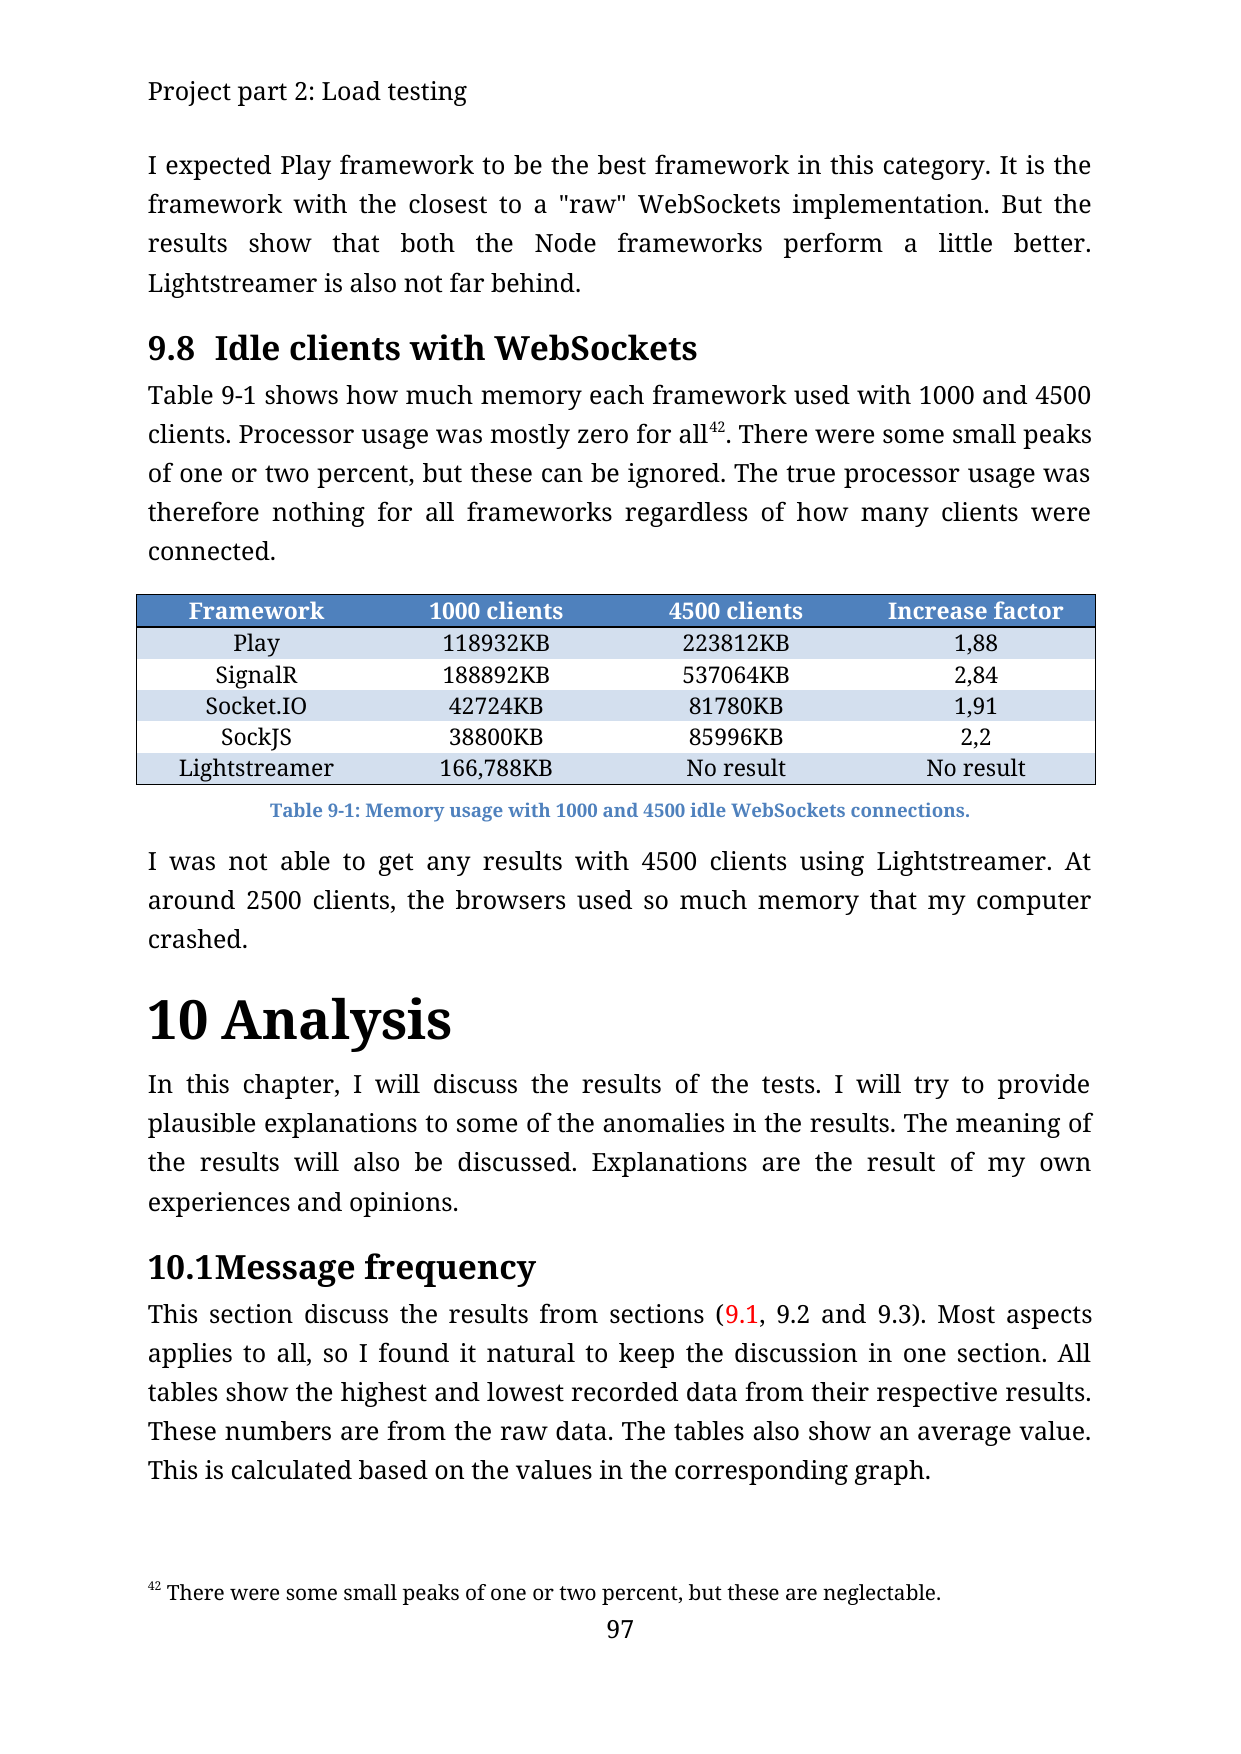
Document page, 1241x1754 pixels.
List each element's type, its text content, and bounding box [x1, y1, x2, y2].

table_cell 223812KB [616, 628, 856, 659]
table_cell 38800KB [376, 721, 616, 752]
table_cell 188892KB [376, 659, 616, 690]
table_cell SockJS [137, 721, 376, 752]
text I expected Play framework to be the best framework in this category. It is the framework with the closest to a "raw" WebSockets implementation. But the results show that both the Node frameworks perform a little better. Lightstreamer is also not far behind. [148, 148, 1092, 299]
table_cell 85996KB [616, 721, 856, 752]
text In this chapter, I will discuss the results of the tests. I will try to provide plausible explanations to some of the anomalies in the results. The meaning of the results will also be discussed. Explanations are the result of my own experiences and opinions. [148, 1067, 1092, 1218]
subtitle Analysis [148, 982, 1092, 1056]
text I was not able to get any results with 4500 clients using Lightstreamer. At around 2500 clients, the browsers used so much memory that my computer crashed. [148, 843, 1092, 956]
table_cell 42724KB [376, 690, 616, 721]
table_header Increase factor [856, 595, 1095, 626]
table_header 1000 clients [376, 595, 616, 626]
table_cell 1,88 [856, 628, 1095, 659]
table_cell 118932KB [376, 628, 616, 659]
table_cell 2,84 [856, 659, 1095, 690]
subtitle Idle clients with WebSockets [148, 325, 1092, 371]
table_cell Lightstreamer [137, 753, 376, 784]
table_cell 1,91 [856, 690, 1095, 721]
table_header Framework [137, 595, 376, 626]
text This section discuss the results from sections (9.1, 9.2 and 9.3). Most aspects applies to all, so I found it natural to keep the discussion in one section. All tables show the highest and lowest recorded data from their respective results. These numbers are from the raw data. The tables also show an average value. This is calculated based on the values in the corresponding graph. [148, 1296, 1092, 1487]
table_cell 166,788KB [376, 753, 616, 784]
table_cell Play [137, 628, 376, 659]
subtitle Message frequency [148, 1244, 1092, 1289]
table_cell 537064KB [616, 659, 856, 690]
table_cell SignalR [137, 659, 376, 690]
table_cell Socket.IO [137, 690, 376, 721]
table_cell No result [856, 753, 1095, 784]
table_cell 81780KB [616, 690, 856, 721]
text Table 9-1 shows how much memory each framework used with 1000 and 4500 clients. Processor usage was mostly zero for all. There were some small peaks of one or two percent, but these can be ignored. The true processor usage was therefore nothing for all frameworks regardless of how many clients were connected. [148, 377, 1092, 568]
table_cell No result [616, 753, 856, 784]
table_header 4500 clients [616, 595, 856, 626]
table_cell 2,2 [856, 721, 1095, 752]
